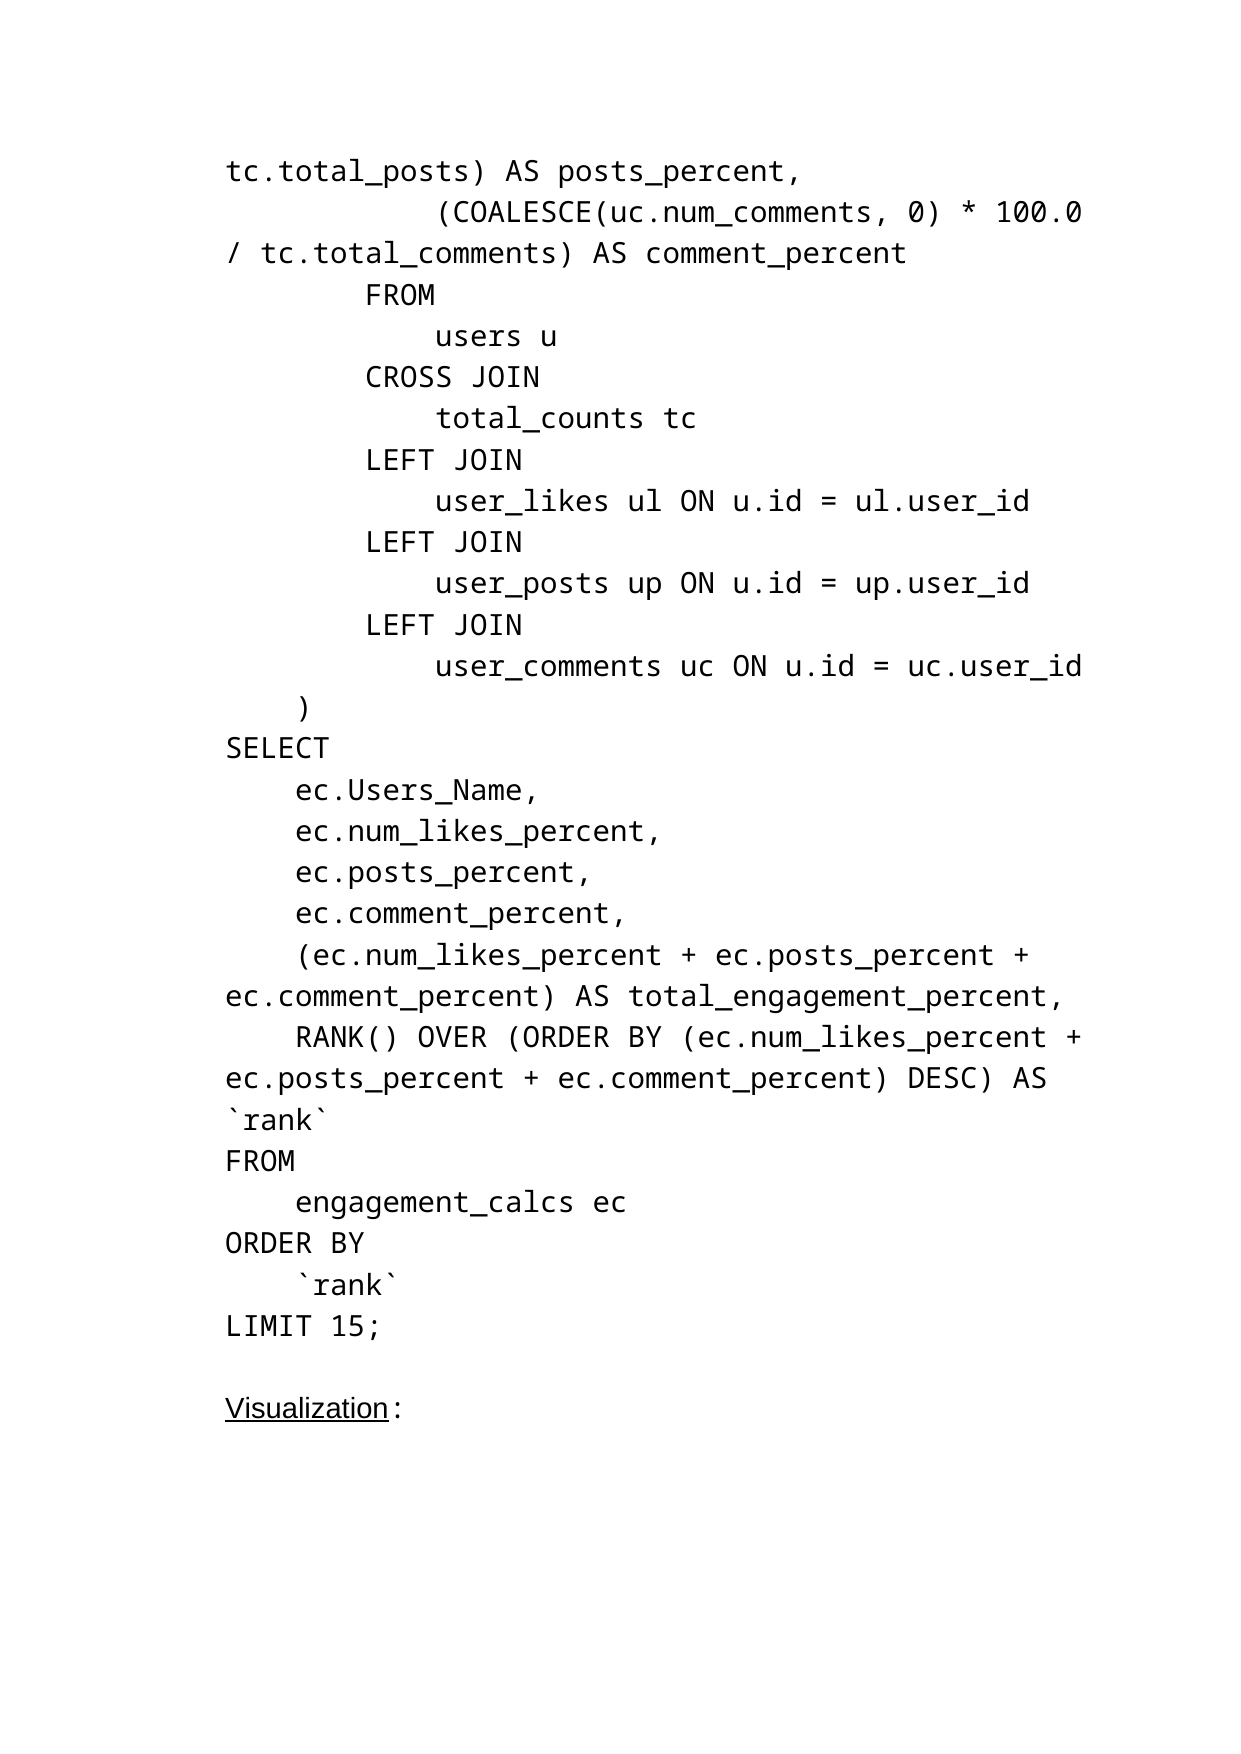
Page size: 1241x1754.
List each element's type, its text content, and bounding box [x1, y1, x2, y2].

text ORDER BY [225, 1222, 1090, 1262]
text user_posts up ON u.id = up.user_id [225, 562, 1090, 602]
text ec.Users_Name, [225, 769, 1090, 808]
text ec.posts_percent, [225, 851, 1090, 891]
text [225, 150, 1090, 190]
text FROM [225, 1140, 1090, 1180]
text LEFT JOIN [225, 439, 1090, 478]
text ec.num_likes_percent, [225, 810, 1090, 850]
text engagement_calcs ec [225, 1181, 1090, 1221]
text (ec.num_likes_percent + ec.posts_percent + ec.comment_percent) AS total_engagement_percent, [225, 934, 1090, 1015]
text (COALESCE(uc.num_comments, 0) * 100.0 / tc.total_comments) AS comment_percent [225, 191, 1090, 272]
text SELECT [225, 727, 1090, 767]
text Visualization: [225, 1387, 1090, 1427]
text RANK() OVER (ORDER BY (ec.num_likes_percent + ec.posts_percent + ec.comment_percent) DESC) AS `rank` [225, 1016, 1090, 1138]
text ) [225, 686, 1090, 726]
text CROSS JOIN [225, 356, 1090, 396]
text FROM [225, 274, 1090, 313]
text `rank` [225, 1264, 1090, 1303]
text total_counts tc [225, 397, 1090, 437]
text user_comments uc ON u.id = uc.user_id [225, 645, 1090, 685]
text users u [225, 315, 1090, 355]
text LEFT JOIN [225, 521, 1090, 561]
text user_likes ul ON u.id = ul.user_id [225, 480, 1090, 520]
text ec.comment_percent, [225, 892, 1090, 932]
text LEFT JOIN [225, 604, 1090, 643]
text LIMIT 15; [225, 1305, 1090, 1345]
